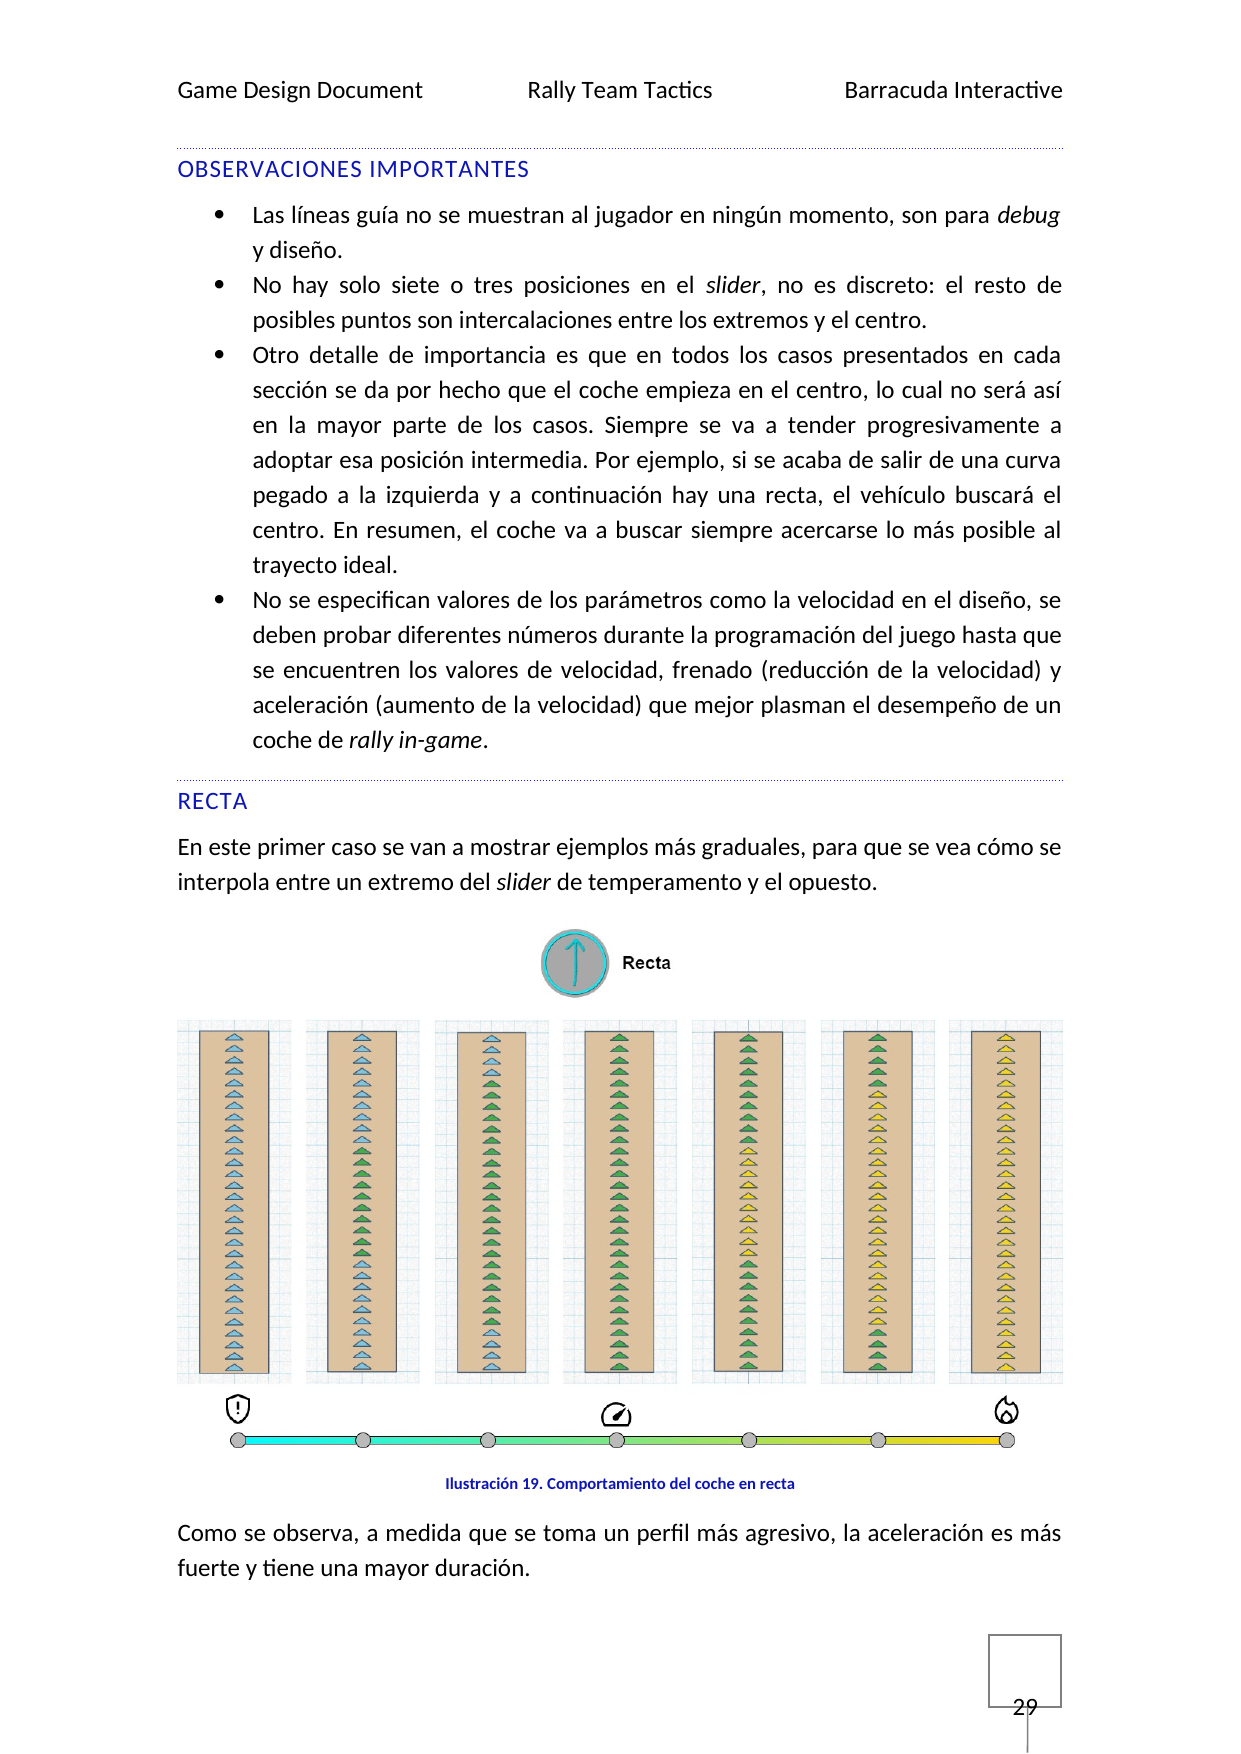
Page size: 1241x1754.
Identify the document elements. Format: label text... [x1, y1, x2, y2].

picture [177, 921, 1063, 1448]
list Otro detalle de importancia es que en todos los casos presentados en cada sección se da por hecho que el coche empieza en el centro, lo cual no será así en la mayor parte de los casos. Siempre se va a tender progresivamente a adoptar esa posición intermedia. Por ejemplo, si se acaba de salir de una curva pegado a la izquierda y a continuación hay una recta, el vehículo buscará el centro. En resumen, el coche va a buscar siempre acercarse lo más posible al trayecto ideal. [215, 339, 1063, 579]
text Como se observa, a medida que se toma un perfil más agresivo, la aceleración es más fuerte y tiene una mayor duración. [177, 1517, 1063, 1583]
text En este primer caso se van a mostrar ejemplos más graduales, para que se vea cómo se interpola entre un extremo del slider de temperamento y el opuesto. [177, 831, 1063, 896]
subtitle Observaciones importantes [177, 148, 1063, 184]
subtitle Recta [177, 779, 1063, 816]
list No hay solo siete o tres posiciones en el slider, no es discreto: el resto de posibles puntos son intercalaciones entre los extremos y el centro. [215, 269, 1063, 334]
list Las líneas guía no se muestran al jugador en ningún momento, son para debug y diseño. [215, 199, 1063, 264]
list No se especifican valores de los parámetros como la velocidad en el diseño, se deben probar diferentes números durante la programación del juego hasta que se encuentren los valores de velocidad, frenado (reducción de la velocidad) y aceleración (aumento de la velocidad) que mejor plasman el desempeño de un coche de rally in-game. [215, 584, 1063, 754]
